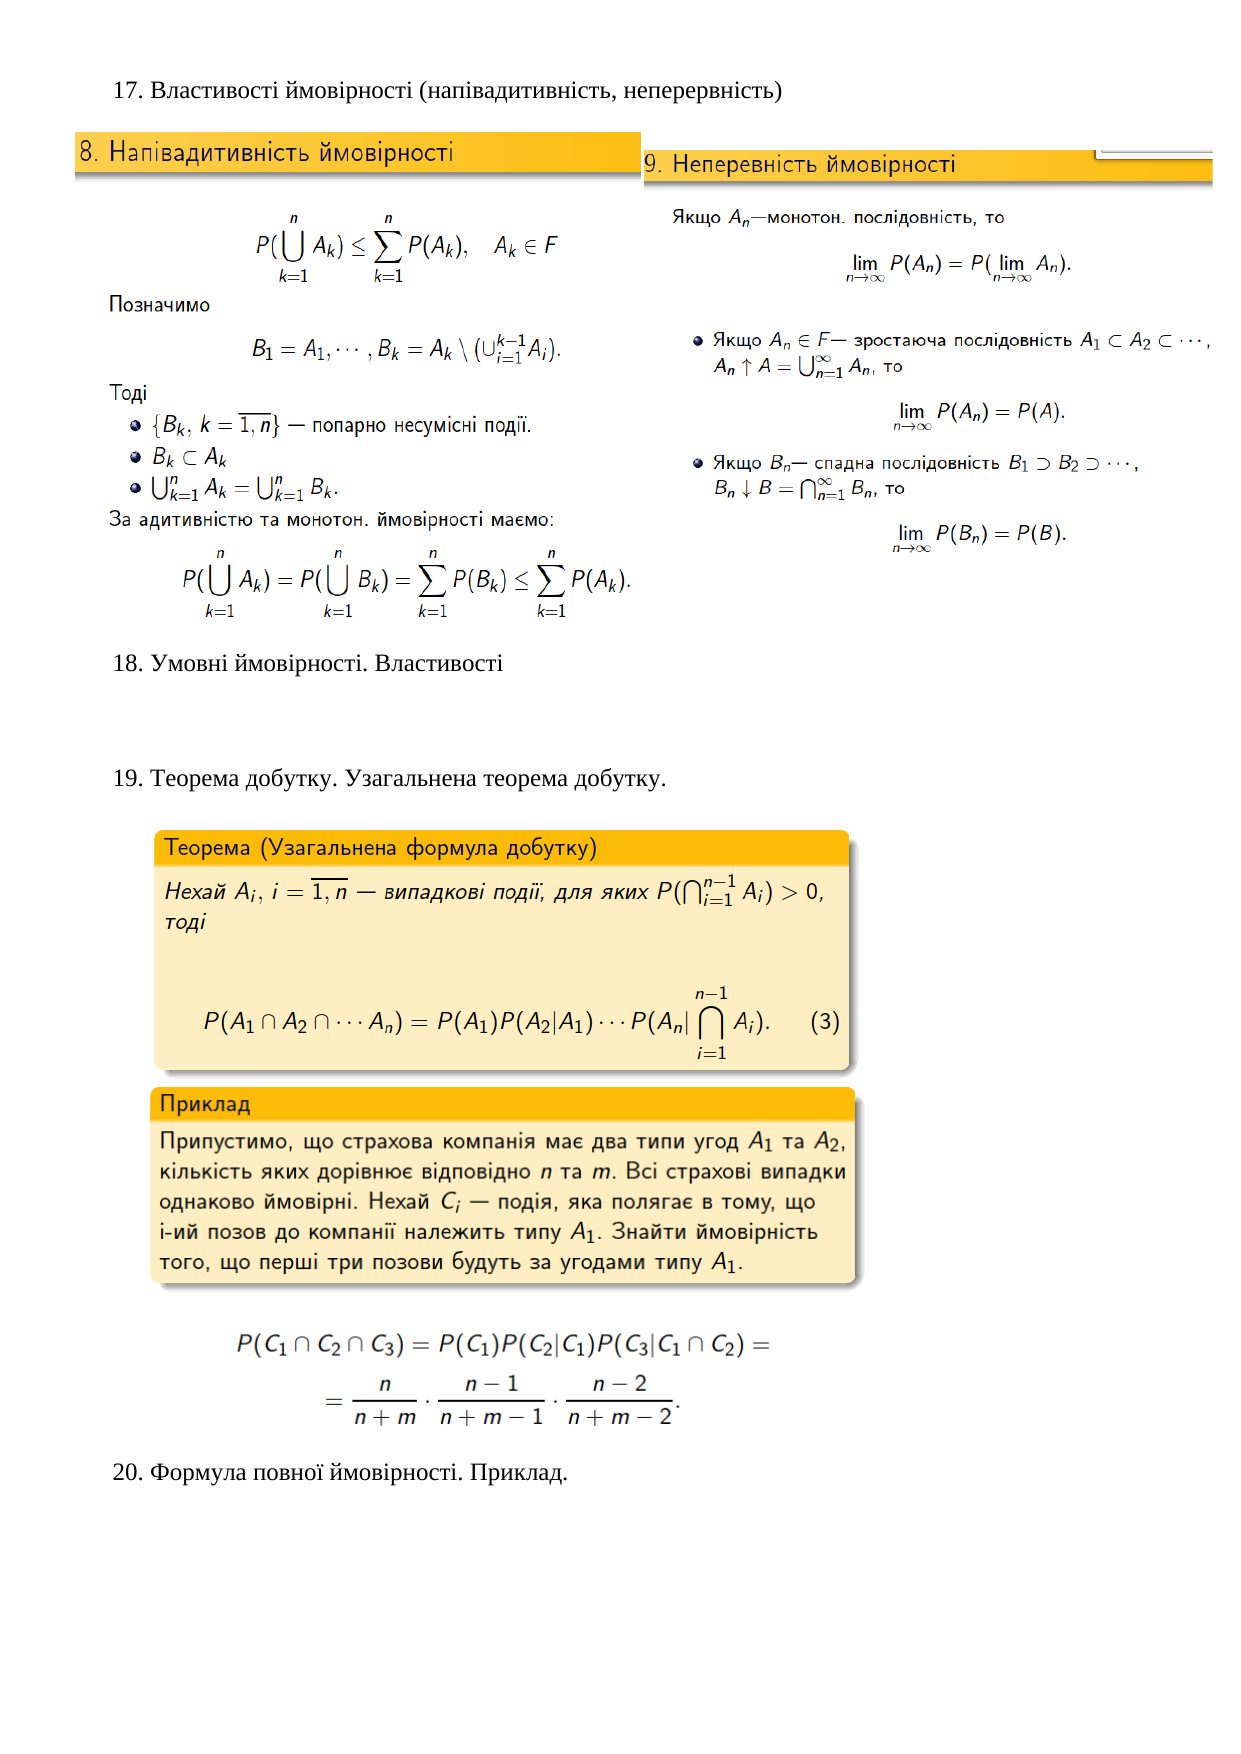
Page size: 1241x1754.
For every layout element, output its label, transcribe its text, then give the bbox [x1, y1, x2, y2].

list Умовні ймовірності. Властивості [112, 648, 1165, 677]
list Формула повної ймовірності. Приклад. [112, 1457, 1165, 1486]
list Теорема добутку. Узагальнена теорема добутку. [112, 763, 1165, 792]
list Властивості ймовірності (напівадитивність, неперервність) [112, 75, 1165, 104]
picture [75, 132, 641, 620]
picture [148, 821, 867, 1429]
picture [643, 150, 1213, 556]
